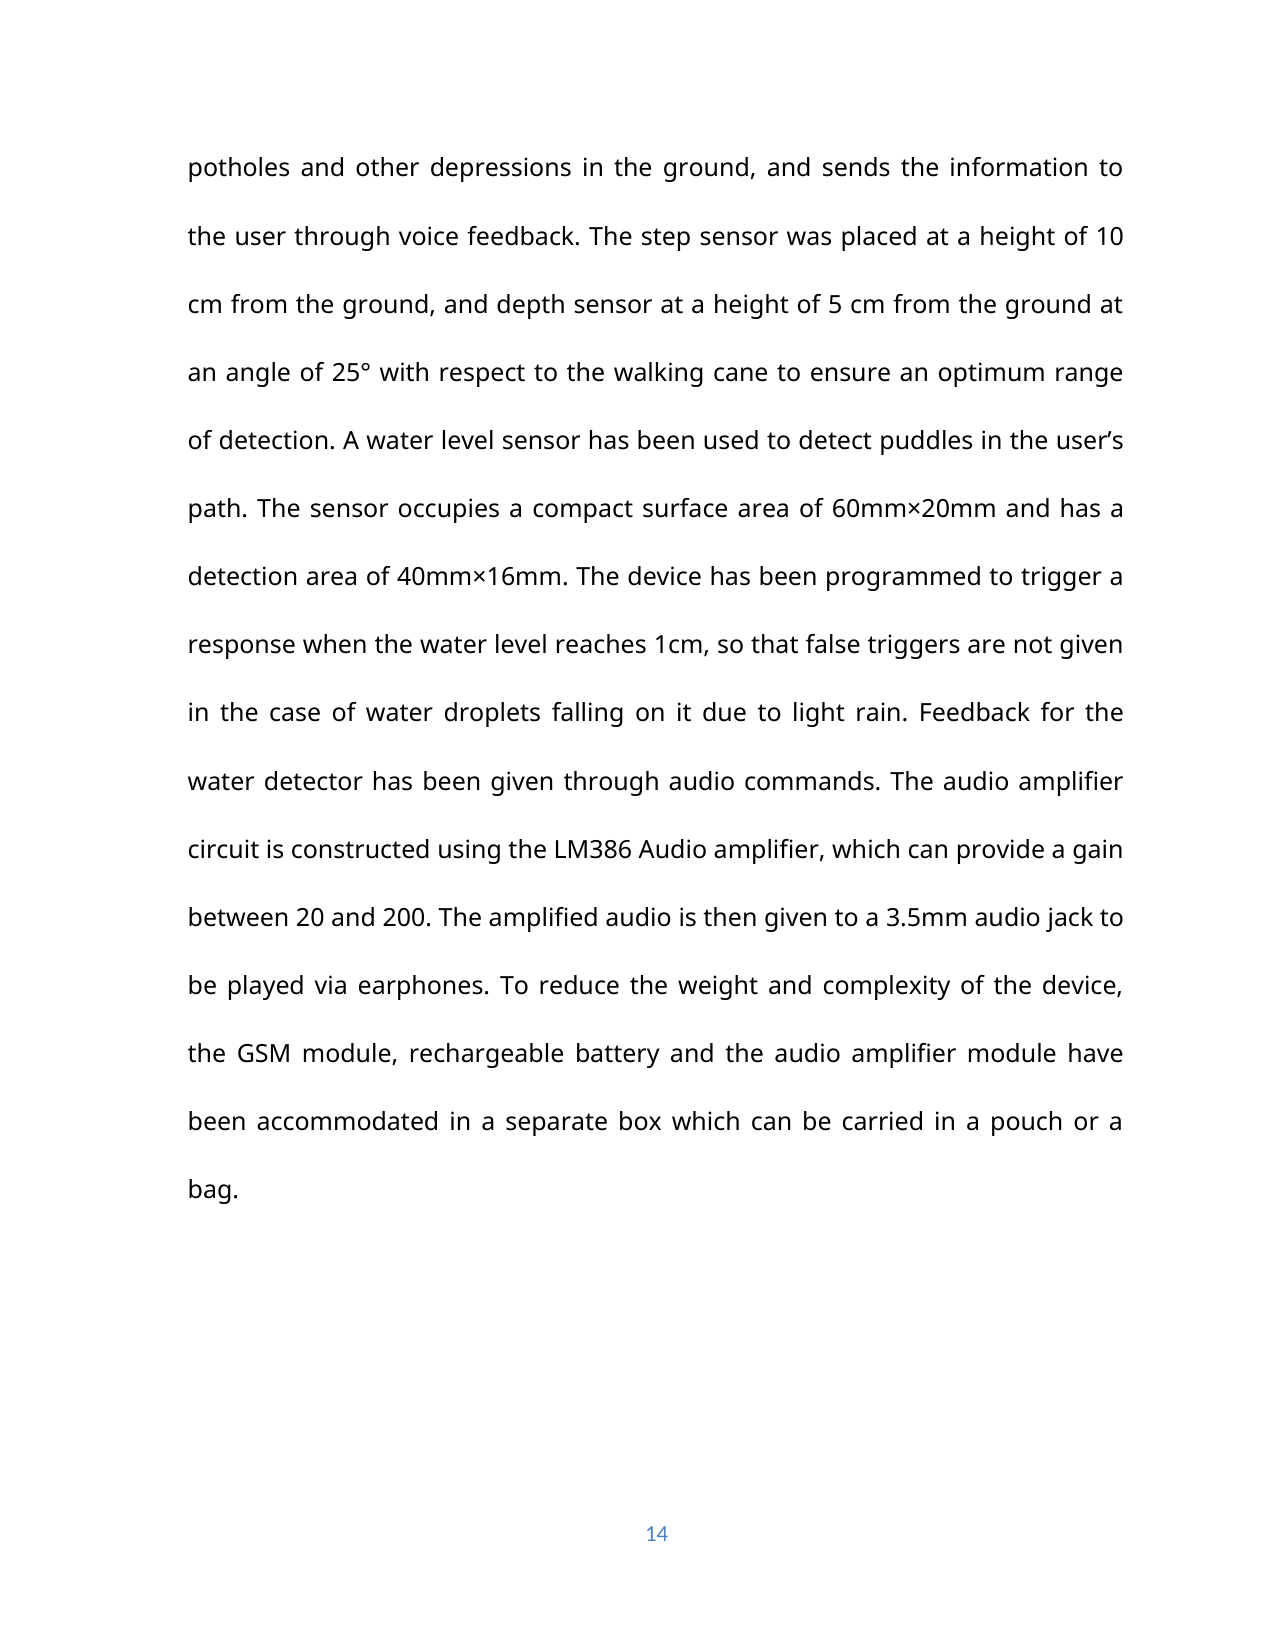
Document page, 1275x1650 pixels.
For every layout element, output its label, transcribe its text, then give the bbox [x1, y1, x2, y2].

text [187, 150, 1125, 232]
